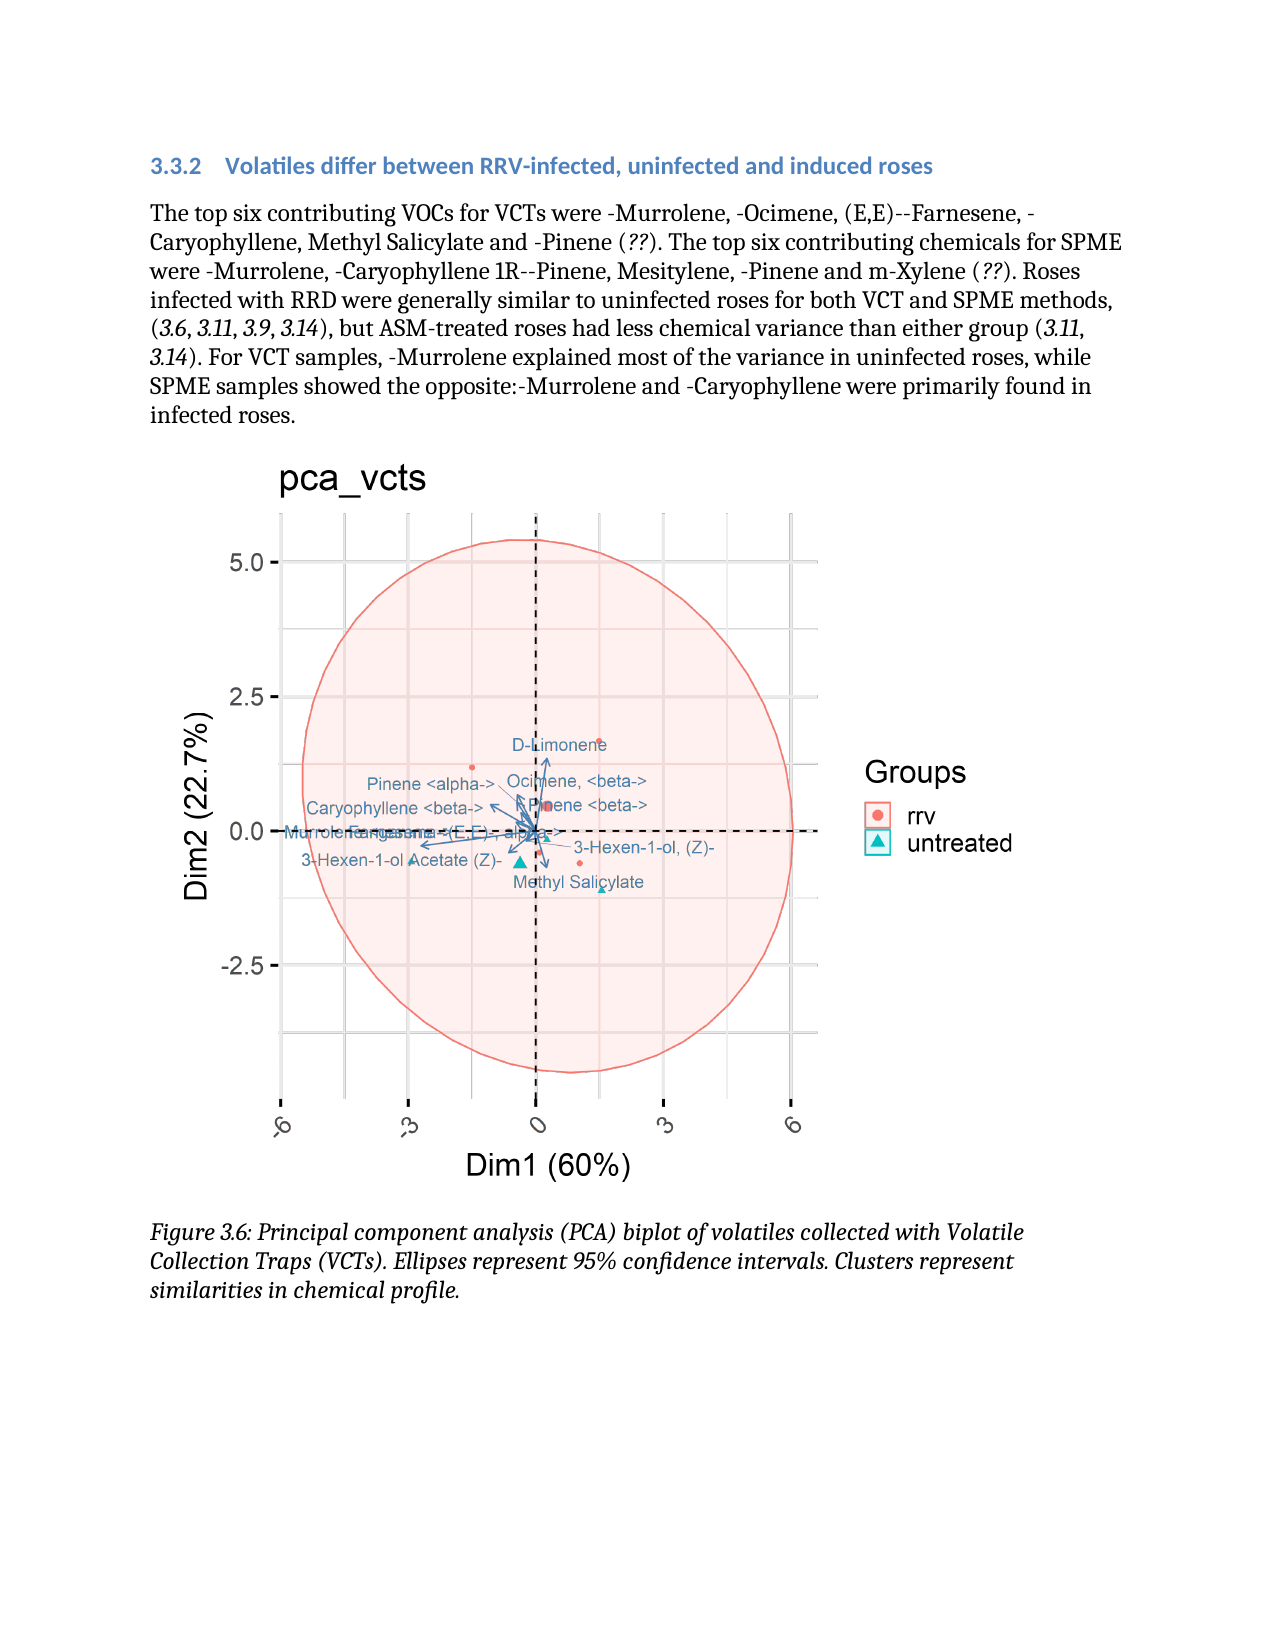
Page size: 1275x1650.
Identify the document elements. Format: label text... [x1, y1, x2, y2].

subtitle 3.3.2 Volatiles differ between RRV-infected, uninfected and induced roses [150, 150, 1125, 181]
text The top six contributing VOCs for VCTs were -Murrolene, -Ocimene, (E,E)--Farnesene, -Caryophyllene, Methyl Salicylate and -Pinene (??). The top six contributing chemicals for SPME were -Murrolene, -Caryophyllene 1R--Pinene, Mesitylene, -Pinene and m-Xylene (??). Roses infected with RRD were generally similar to uninfected roses for both VCT and SPME methods, (3.6, 3.11, 3.9, 3.14), but ASM-treated roses had less chemical variance than either group (3.11, 3.14). For VCT samples, -Murrolene explained most of the variance in uninfected roses, while SPME samples showed the opposite:-Murrolene and -Caryophyllene were primarily found in infected roses. [150, 199, 1125, 429]
picture [168, 448, 1044, 1198]
text Figure 3.6: Principal component analysis (PCA) biplot of volatiles collected with Volatile Collection Traps (VCTs). Ellipses represent 95% confidence intervals. Clusters represent similarities in chemical profile. [150, 1218, 1125, 1304]
